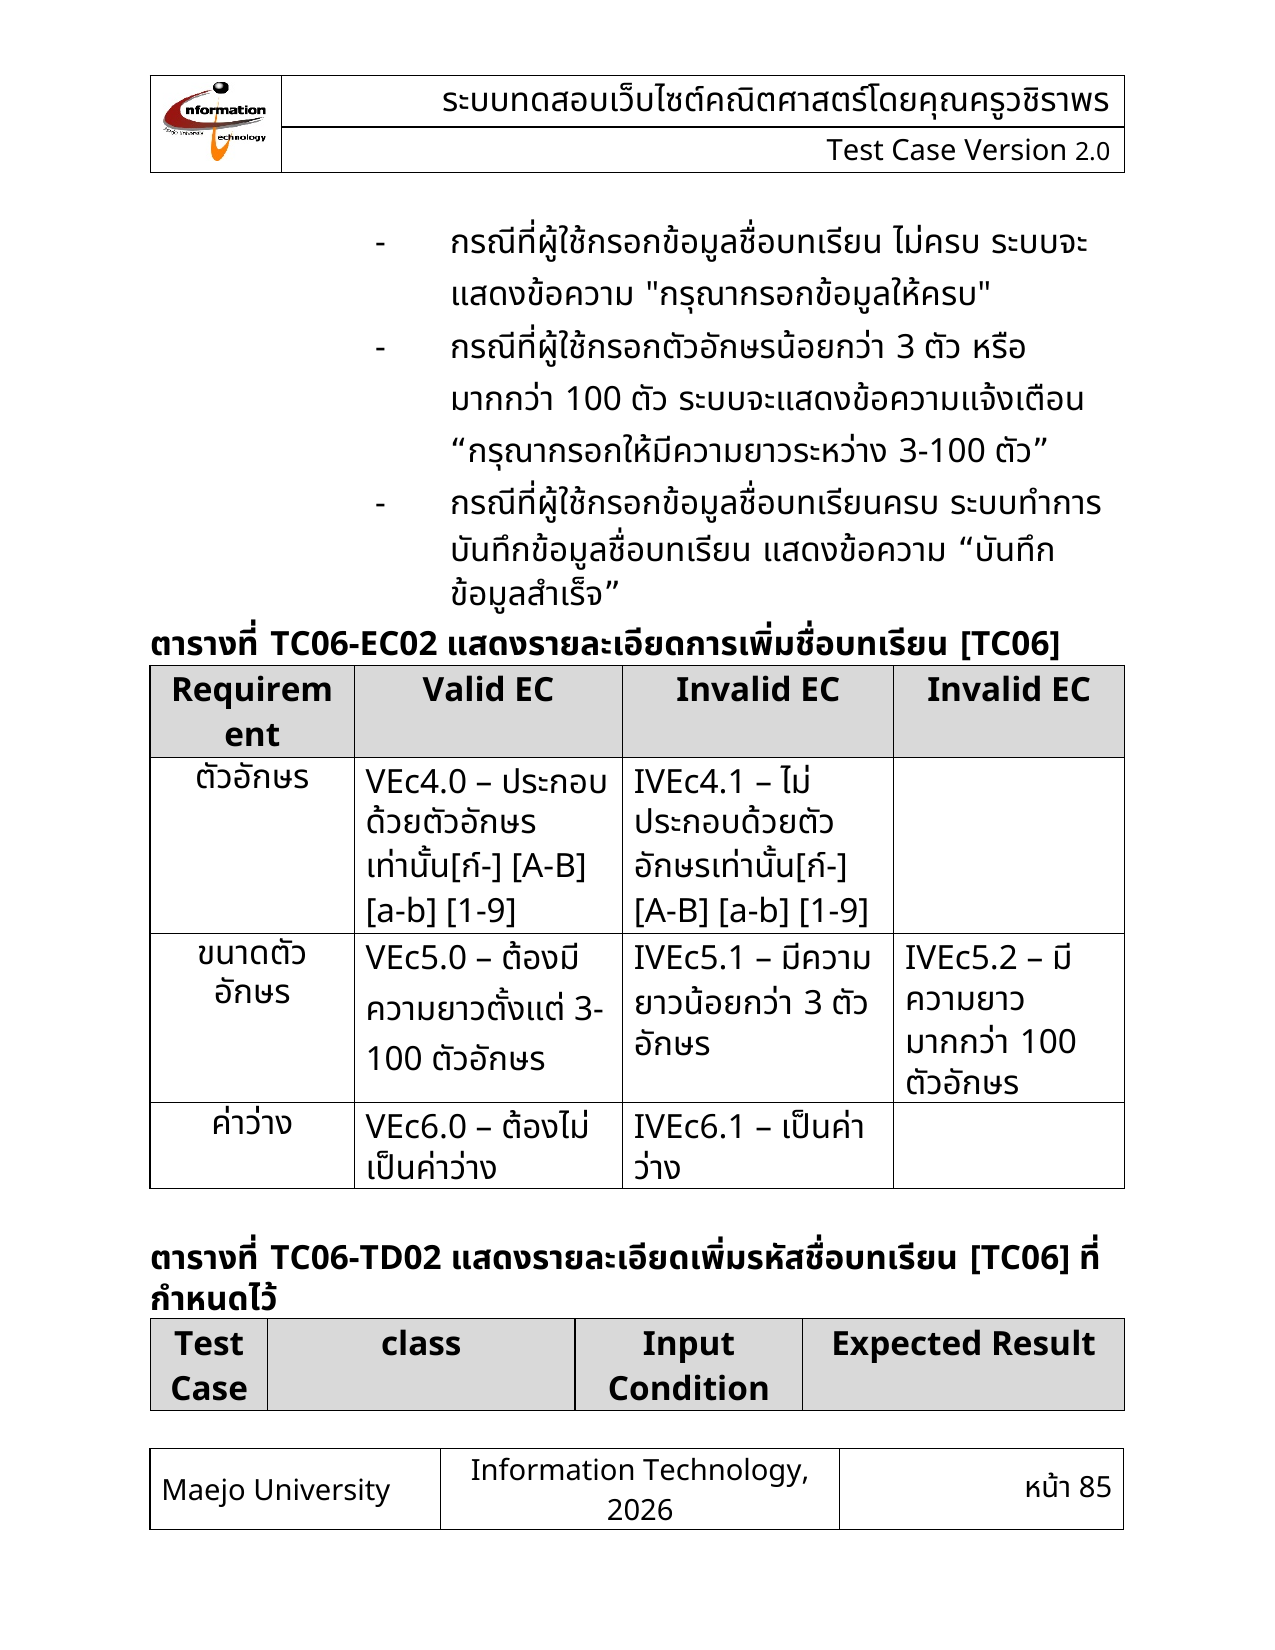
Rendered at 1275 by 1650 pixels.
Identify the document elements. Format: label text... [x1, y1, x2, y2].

table_cell ตัวอักษร [151, 758, 354, 933]
table_header class [268, 1319, 574, 1410]
table_header Invalid EC [894, 666, 1124, 757]
text - กรณีที่ผู้ใช้กรอกข้อมูลชื่อบทเรียน ไม่ครบ ระบบจะแสดงข้อความ "กรุณากรอกข้อมูลให้ครบ" [375, 218, 1125, 316]
text - กรณีที่ผู้ใช้กรอกข้อมูลชื่อบทเรียนครบ ระบบทำการบันทึกข้อมูลชื่อบทเรียน แสดงข้อความ “บันทึกข้อมูลสำเร็จ” [375, 479, 1125, 613]
text ตารางที่ TC06-TD02 แสดงรายละเอียดเพิ่มรหัสชื่อบทเรียน [TC06] ที่กำหนดไว้ [150, 1234, 1125, 1318]
table_cell IVEc5.1 – มีความยาวน้อยกว่า 3 ตัวอักษร [623, 934, 893, 1102]
table_cell ขนาดตัวอักษร [151, 934, 354, 1102]
table_cell VEc4.0 – ประกอบด้วยตัวอักษรเท่านั้น[ก์-] [A-B] [a-b] [1-9] [355, 758, 622, 933]
table_header Invalid EC [623, 666, 893, 757]
table_cell [894, 1103, 1124, 1188]
table_cell ค่าว่าง [151, 1103, 354, 1188]
table_header Valid EC [355, 666, 622, 757]
table_cell IVEc5.2 – มีความยาวมากกว่า 100 ตัวอักษร [894, 934, 1124, 1102]
table_cell VEc5.0 – ต้องมีความยาวตั้งแต่ 3-100 ตัวอักษร [355, 934, 622, 1102]
table_cell IVEc6.1 – เป็นค่าว่าง [623, 1103, 893, 1188]
text - กรณีที่ผู้ใช้กรอกตัวอักษรน้อยกว่า 3 ตัว หรือ มากกว่า 100 ตัว ระบบจะแสดงข้อความแจ้งเตือน “กรุณากรอกให้มีความยาวระหว่าง 3-100 ตัว” [375, 322, 1125, 472]
text ตารางที่ TC06-EC02 แสดงรายละเอียดการเพิ่มชื่อบทเรียน [TC06] [150, 619, 1178, 665]
table_cell VEc6.0 – ต้องไม่เป็นค่าว่าง [355, 1103, 622, 1188]
table_header Requirement [151, 666, 354, 757]
table_header Test Case ID [151, 1319, 267, 1410]
table_cell [894, 758, 1124, 933]
picture [162, 82, 266, 161]
table_header Input Condition [576, 1319, 802, 1410]
table_cell IVEc4.1 – ไม่ประกอบด้วยตัวอักษรเท่านั้น[ก์-] [A-B] [a-b] [1-9] [623, 758, 893, 933]
table_header Expected Result [803, 1319, 1124, 1410]
